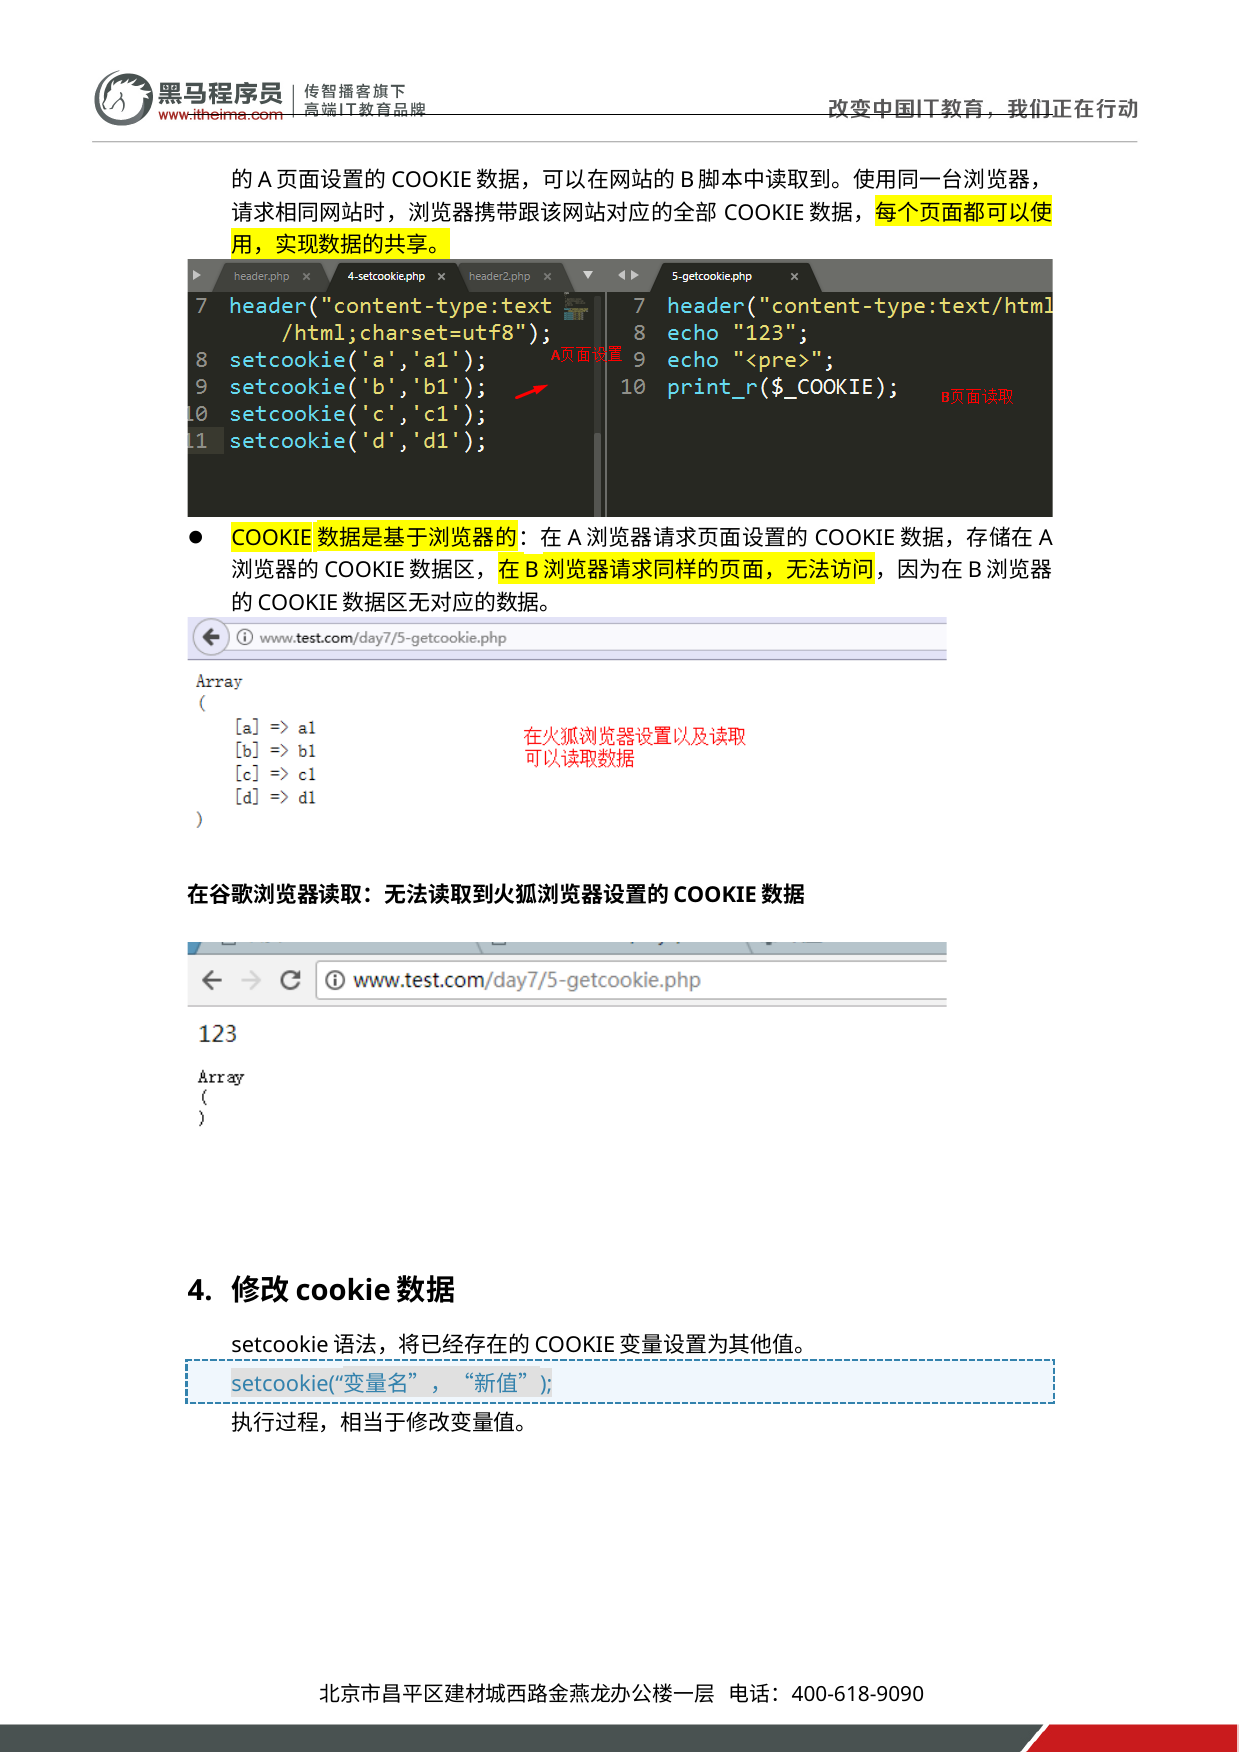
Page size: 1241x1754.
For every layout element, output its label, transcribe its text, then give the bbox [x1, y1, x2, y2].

picture [187, 942, 947, 1188]
picture [0, 0, 1241, 150]
picture [0, 1671, 1239, 1752]
list COOKIE数据是基于浏览器的：在A浏览器请求页面设置的COOKIE数据，存储在A浏览器的COOKIE数据区，在B浏览器请求同样的页面，无法访问，因为在B浏览器的COOKIE数据区无对应的数据。 [187, 519, 1053, 617]
text setcookie(“变量名”，“新值”); [185, 1359, 1055, 1404]
text 在谷歌浏览器读取：无法读取到火狐浏览器设置的COOKIE数据 [187, 877, 1053, 909]
picture [187, 617, 947, 871]
text setcookie语法，将已经存在的COOKIE变量设置为其他值。 [187, 1327, 1053, 1359]
list 同一网站的不同页面之间可以进行COOKIE数据的共享：对于同一个浏览器，在网站的A页面设置的COOKIE数据，可以在网站的B脚本中读取到。使用同一台浏览器，请求相同网站时，浏览器携带跟该网站对应的全部COOKIE数据，每个页面都可以使用，实现数据的共享。 [187, 162, 1053, 259]
picture [187, 259, 1053, 517]
text 执行过程，相当于修改变量值。 [187, 1404, 1053, 1437]
subtitle 修改cookie数据 [187, 1255, 1053, 1320]
